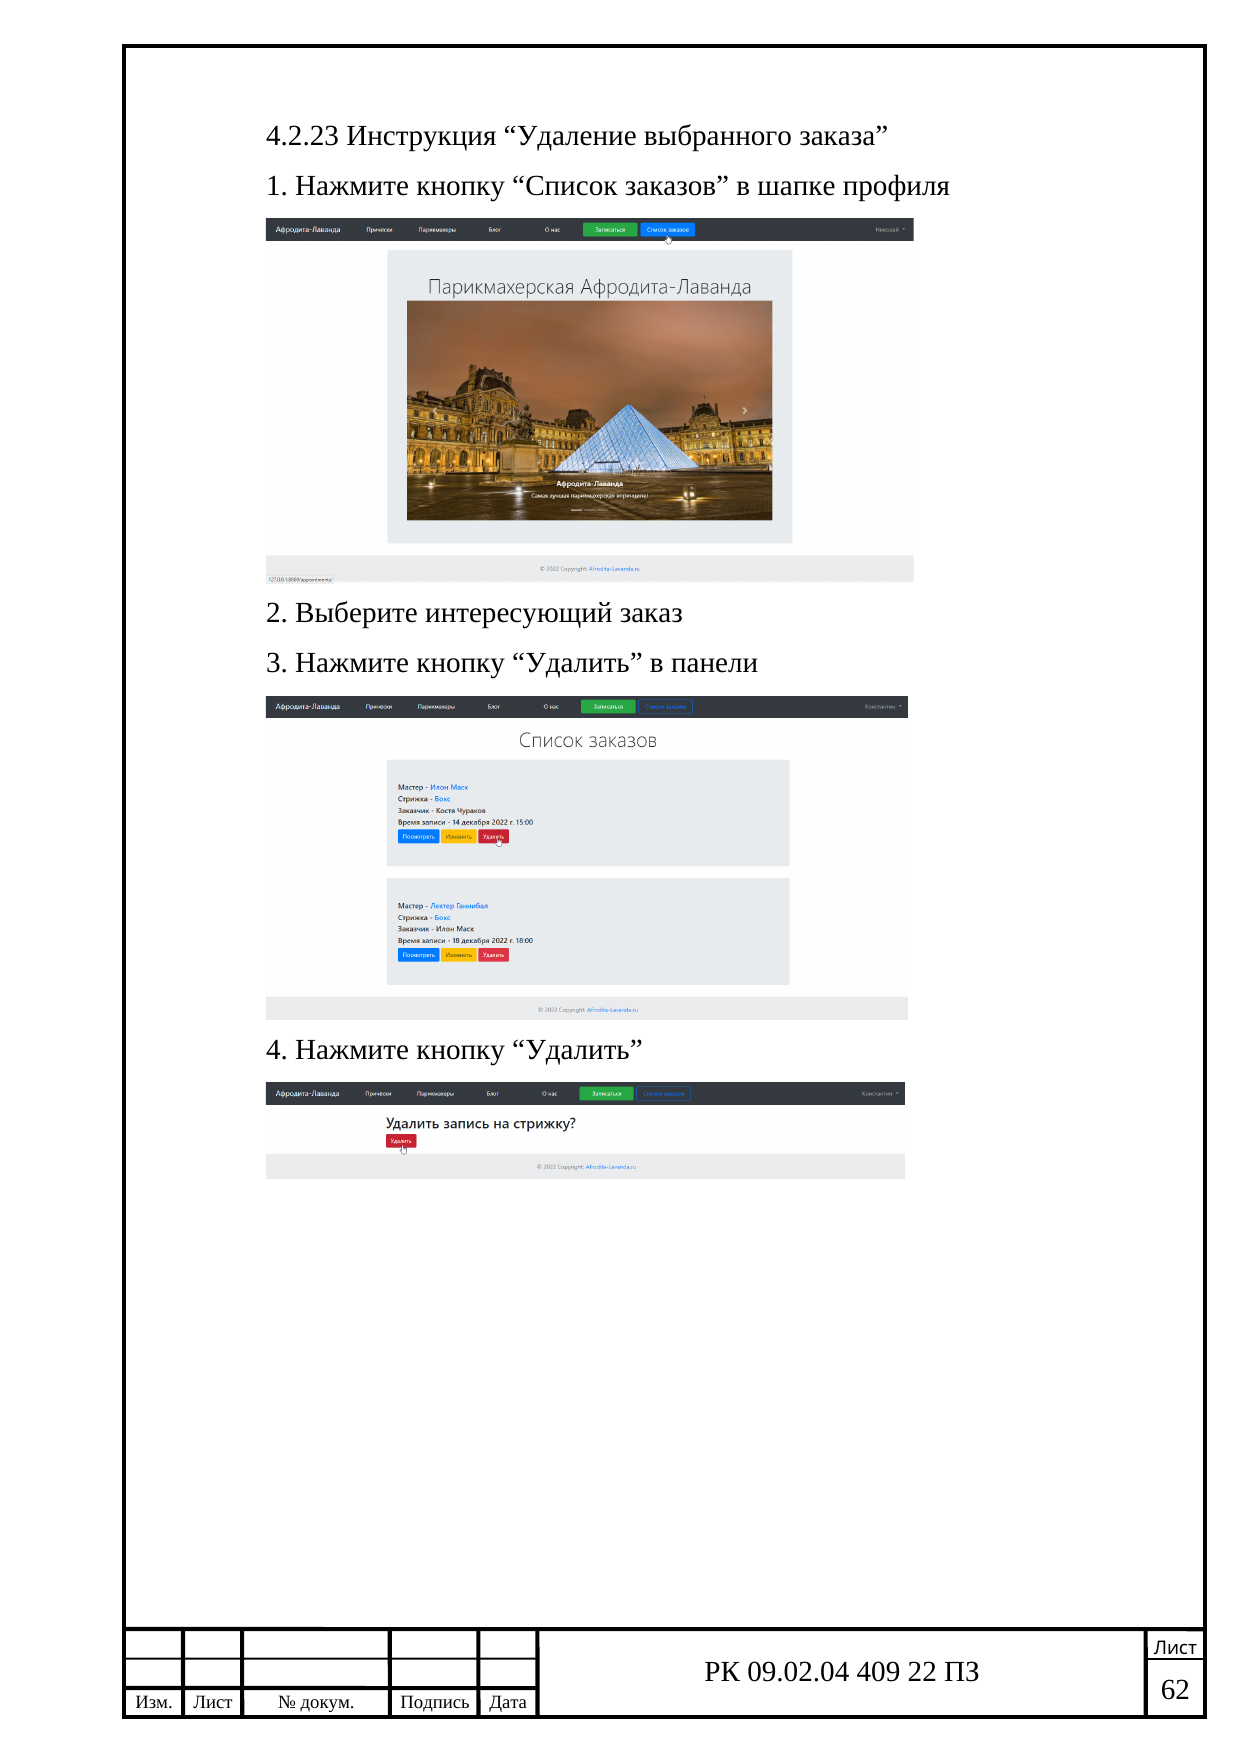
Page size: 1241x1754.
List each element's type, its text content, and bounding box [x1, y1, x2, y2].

picture [265, 218, 914, 584]
text 2. Выберите интересующий заказ [177, 595, 1152, 629]
text 4. Нажмите кнопку “Удалить” [177, 1032, 1152, 1065]
picture [265, 696, 908, 1020]
text 3. Нажмите кнопку “Удалить” в панели [177, 646, 1152, 679]
text 1. Нажмите кнопку “Список заказов” в шапке профиля [177, 168, 1152, 202]
text 4.2.23 Инструкция “Удаление выбранного заказа” [177, 118, 1152, 152]
picture [265, 1082, 905, 1179]
